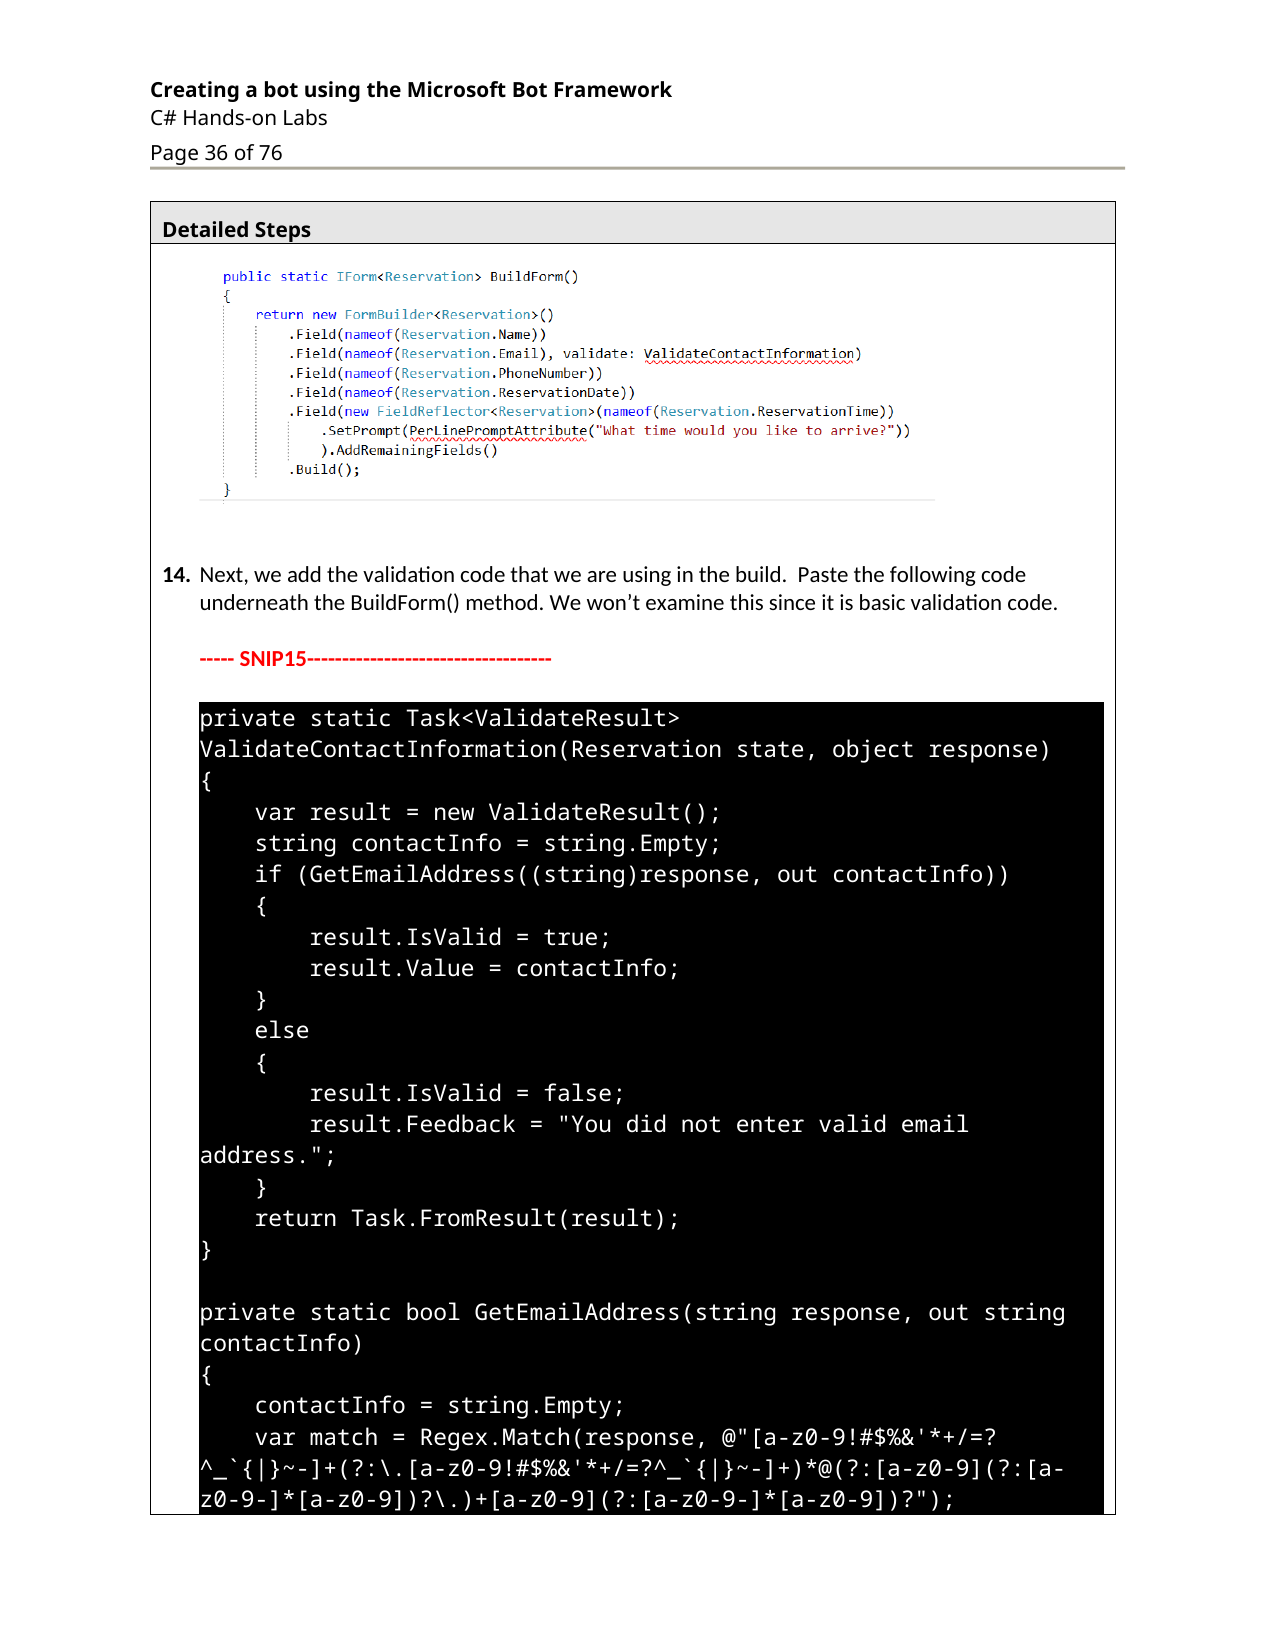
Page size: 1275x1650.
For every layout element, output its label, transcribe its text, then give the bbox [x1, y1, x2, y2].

table_header Detailed Steps [151, 202, 1115, 243]
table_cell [151, 244, 1115, 1514]
picture [199, 256, 936, 504]
